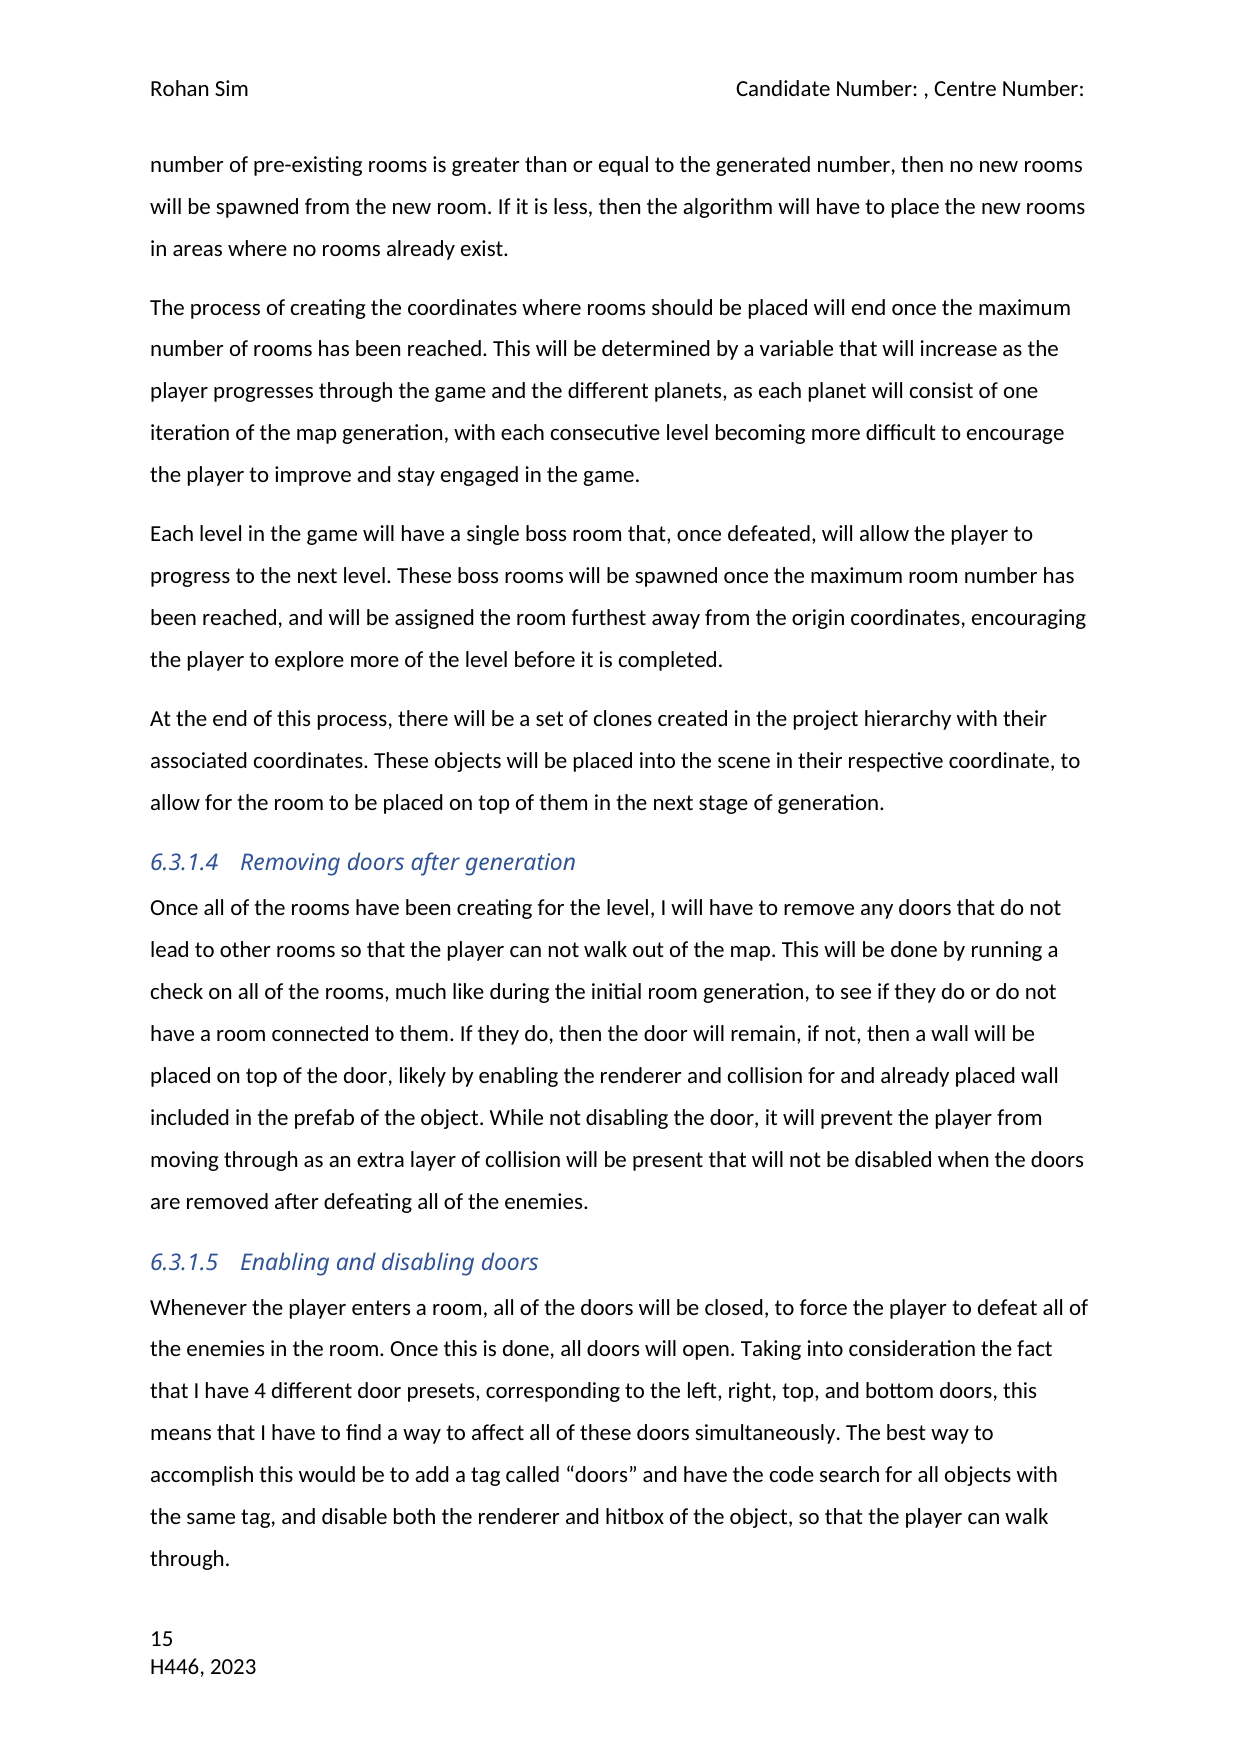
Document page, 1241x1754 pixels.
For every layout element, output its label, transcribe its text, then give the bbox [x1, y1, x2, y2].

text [150, 150, 1090, 262]
text Each level in the game will have a single boss room that, once defeated, will allow the player to progress to the next level. These boss rooms will be spawned once the maximum room number has been reached, and will be assigned the room furthest away from the origin coordinates, encouraging the player to explore more of the level before it is completed. [150, 519, 1090, 673]
subtitle Removing doors after generation [150, 846, 1090, 878]
text At the end of this process, there will be a set of clones created in the project hierarchy with their associated coordinates. These objects will be placed into the scene in their respective coordinate, to allow for the room to be placed on top of them in the next stage of generation. [150, 704, 1090, 816]
subtitle Enabling and disabling doors [150, 1246, 1090, 1277]
text The process of creating the coordinates where rooms should be placed will end once the maximum number of rooms has been reached. This will be determined by a variable that will increase as the player progresses through the game and the different planets, as each planet will consist of one iteration of the map generation, with each consecutive level becoming more difficult to encourage the player to improve and stay engaged in the game. [150, 293, 1090, 488]
text Once all of the rooms have been creating for the level, I will have to remove any doors that do not lead to other rooms so that the player can not walk out of the map. This will be done by running a check on all of the rooms, much like during the initial room generation, to see if they do or do not have a room connected to them. If they do, then the door will remain, if not, then a wall will be placed on top of the door, likely by enabling the renderer and collision for and already placed wall included in the prefab of the object. While not disabling the door, it will prevent the player from moving through as an extra layer of collision will be present that will not be disabled when the doors are removed after defeating all of the enemies. [150, 893, 1090, 1215]
text Whenever the player enters a room, all of the doors will be closed, to force the player to defeat all of the enemies in the room. Once this is done, all doors will open. Taking into consideration the fact that I have 4 different door presets, corresponding to the left, right, top, and bottom doors, this means that I have to find a way to affect all of these doors simultaneously. The best way to accomplish this would be to add a tag called “doors” and have the code search for all objects with the same tag, and disable both the renderer and hitbox of the object, so that the player can walk through. [150, 1293, 1090, 1572]
